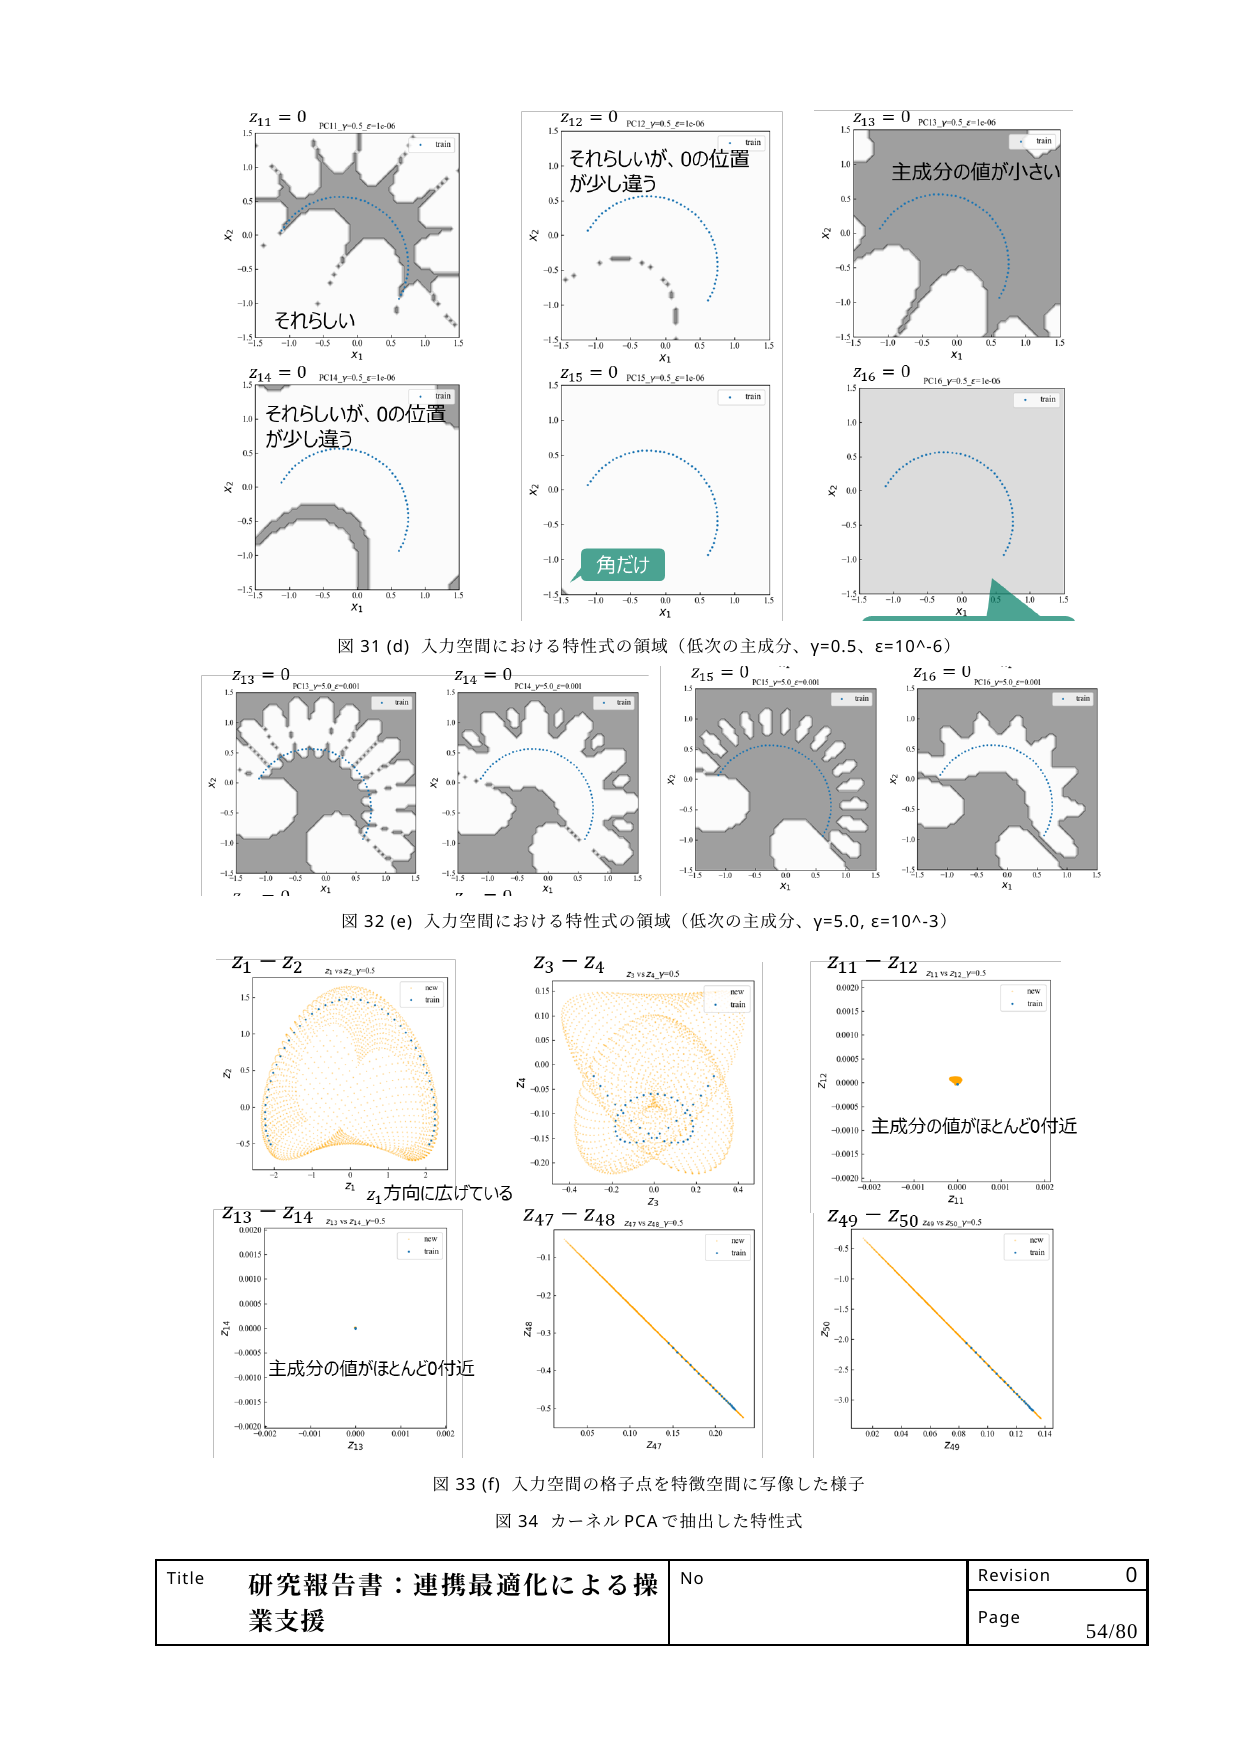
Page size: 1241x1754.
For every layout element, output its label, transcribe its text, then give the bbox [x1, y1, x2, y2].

picture [190, 666, 1108, 896]
picture [216, 100, 1081, 621]
picture [208, 941, 1089, 1458]
